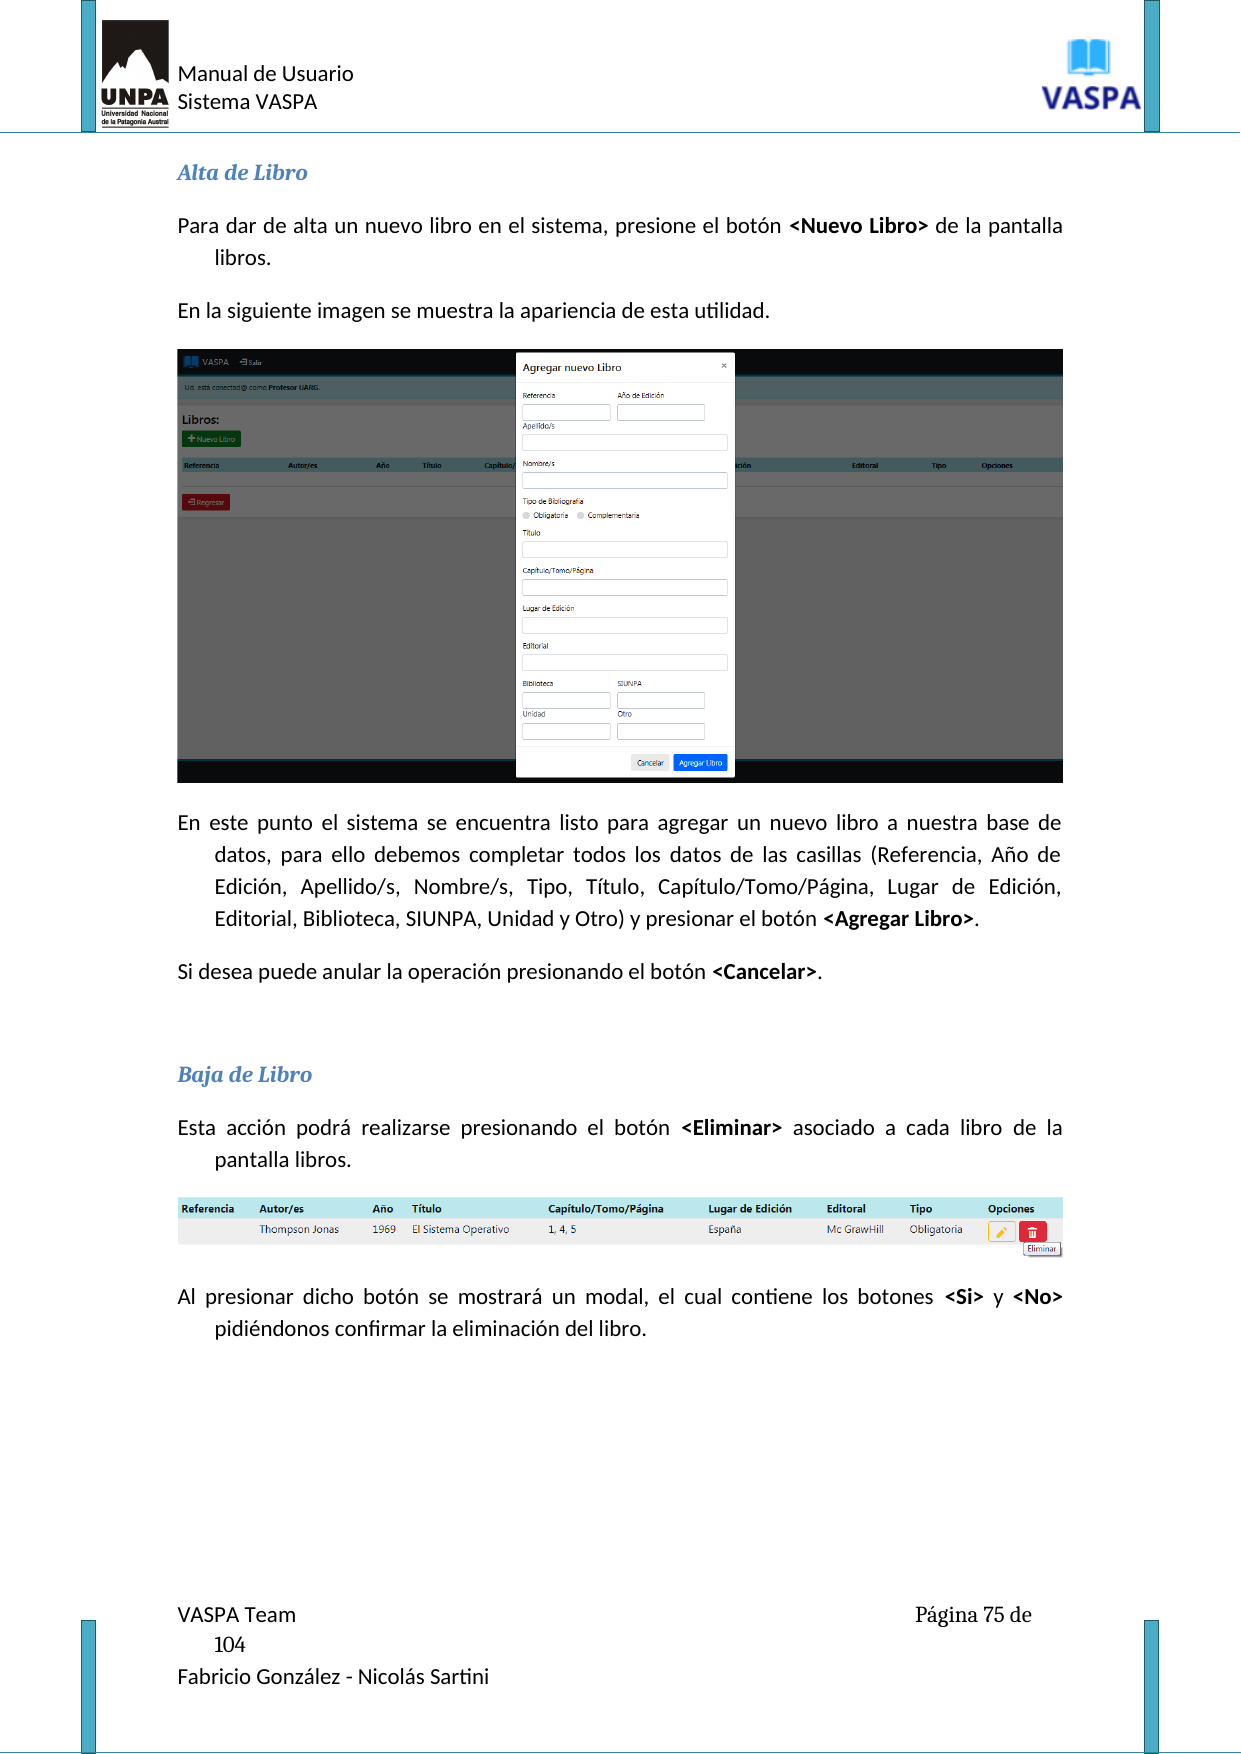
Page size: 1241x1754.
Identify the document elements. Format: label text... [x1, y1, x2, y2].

text Al presionar dicho botón se mostrará un modal, el cual contiene los botones <Si> y <No> pidiéndonos confirmar la eliminación del libro. [177, 1282, 1063, 1342]
text En este punto el sistema se encuentra listo para agregar un nuevo libro a nuestra base de datos, para ello debemos completar todos los datos de las casillas (Referencia, Año de Edición, Apellido/s, Nombre/s, Tipo, Título, Capítulo/Tomo/Página, Lugar de Edición, Editorial, Biblioteca, SIUNPA, Unidad y Otro) y presionar el botón <Agregar Libro>. [177, 808, 1063, 932]
text Esta acción podrá realizarse presionando el botón <Eliminar> asociado a cada libro de la pantalla libros. [177, 1113, 1063, 1173]
picture [1036, 19, 1146, 129]
text Alta de Libro [177, 160, 1063, 186]
text Baja de Libro [177, 1062, 1063, 1088]
picture [177, 1197, 1063, 1258]
text Si desea puede anular la operación presionando el botón <Cancelar>. [177, 957, 1063, 986]
text En la siguiente imagen se muestra la apariencia de esta utilidad. [177, 296, 1063, 324]
text Para dar de alta un nuevo libro en el sistema, presione el botón <Nuevo Libro> de la pantalla libros. [177, 211, 1063, 271]
picture [100, 18, 170, 129]
picture [177, 349, 1063, 783]
